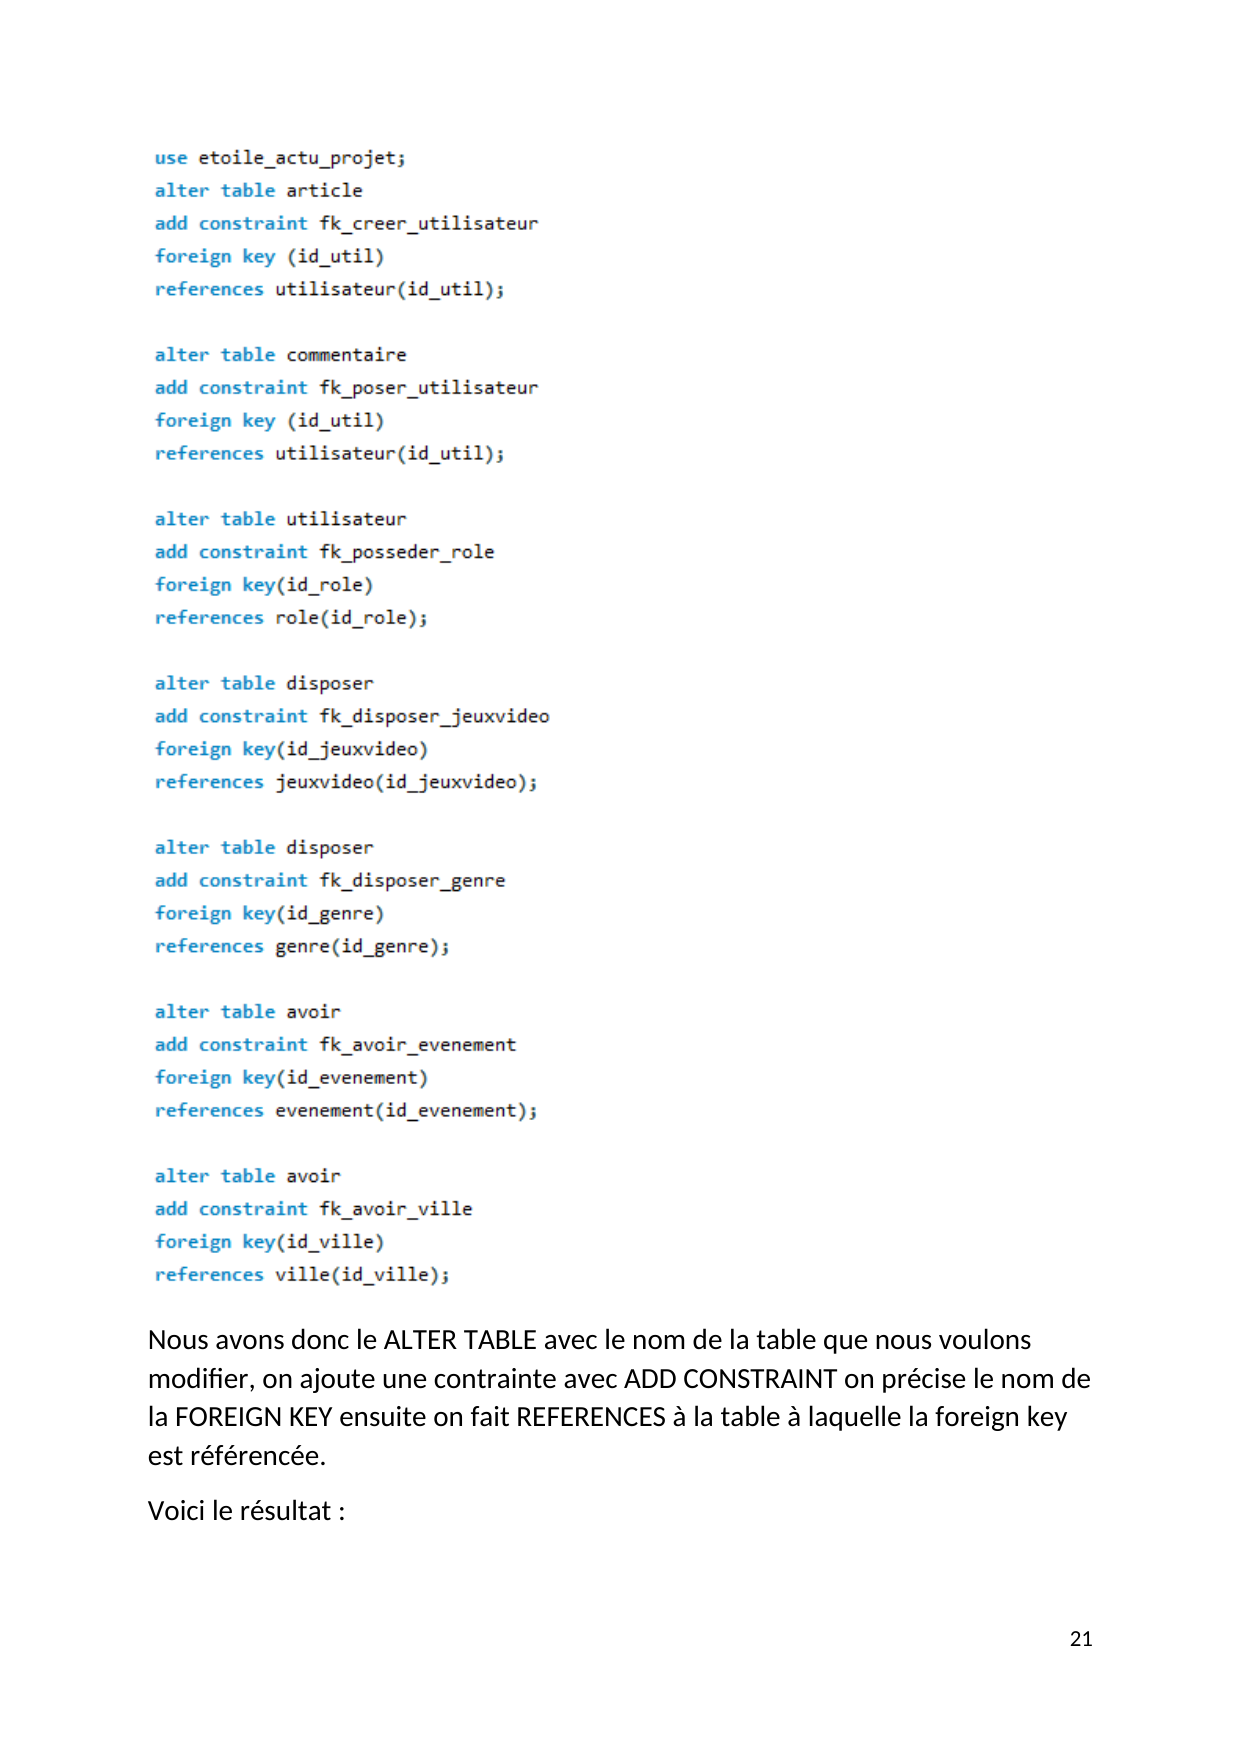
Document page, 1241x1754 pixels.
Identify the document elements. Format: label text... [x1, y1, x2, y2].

text Voici le résultat : [148, 1492, 1093, 1527]
picture [147, 147, 608, 1303]
text Nous avons donc le ALTER TABLE avec le nom de la table que nous voulons modifier, on ajoute une contrainte avec ADD CONSTRAINT on précise le nom de la FOREIGN KEY ensuite on fait REFERENCES à la table à laquelle la foreign key est référencée. [148, 1321, 1093, 1472]
